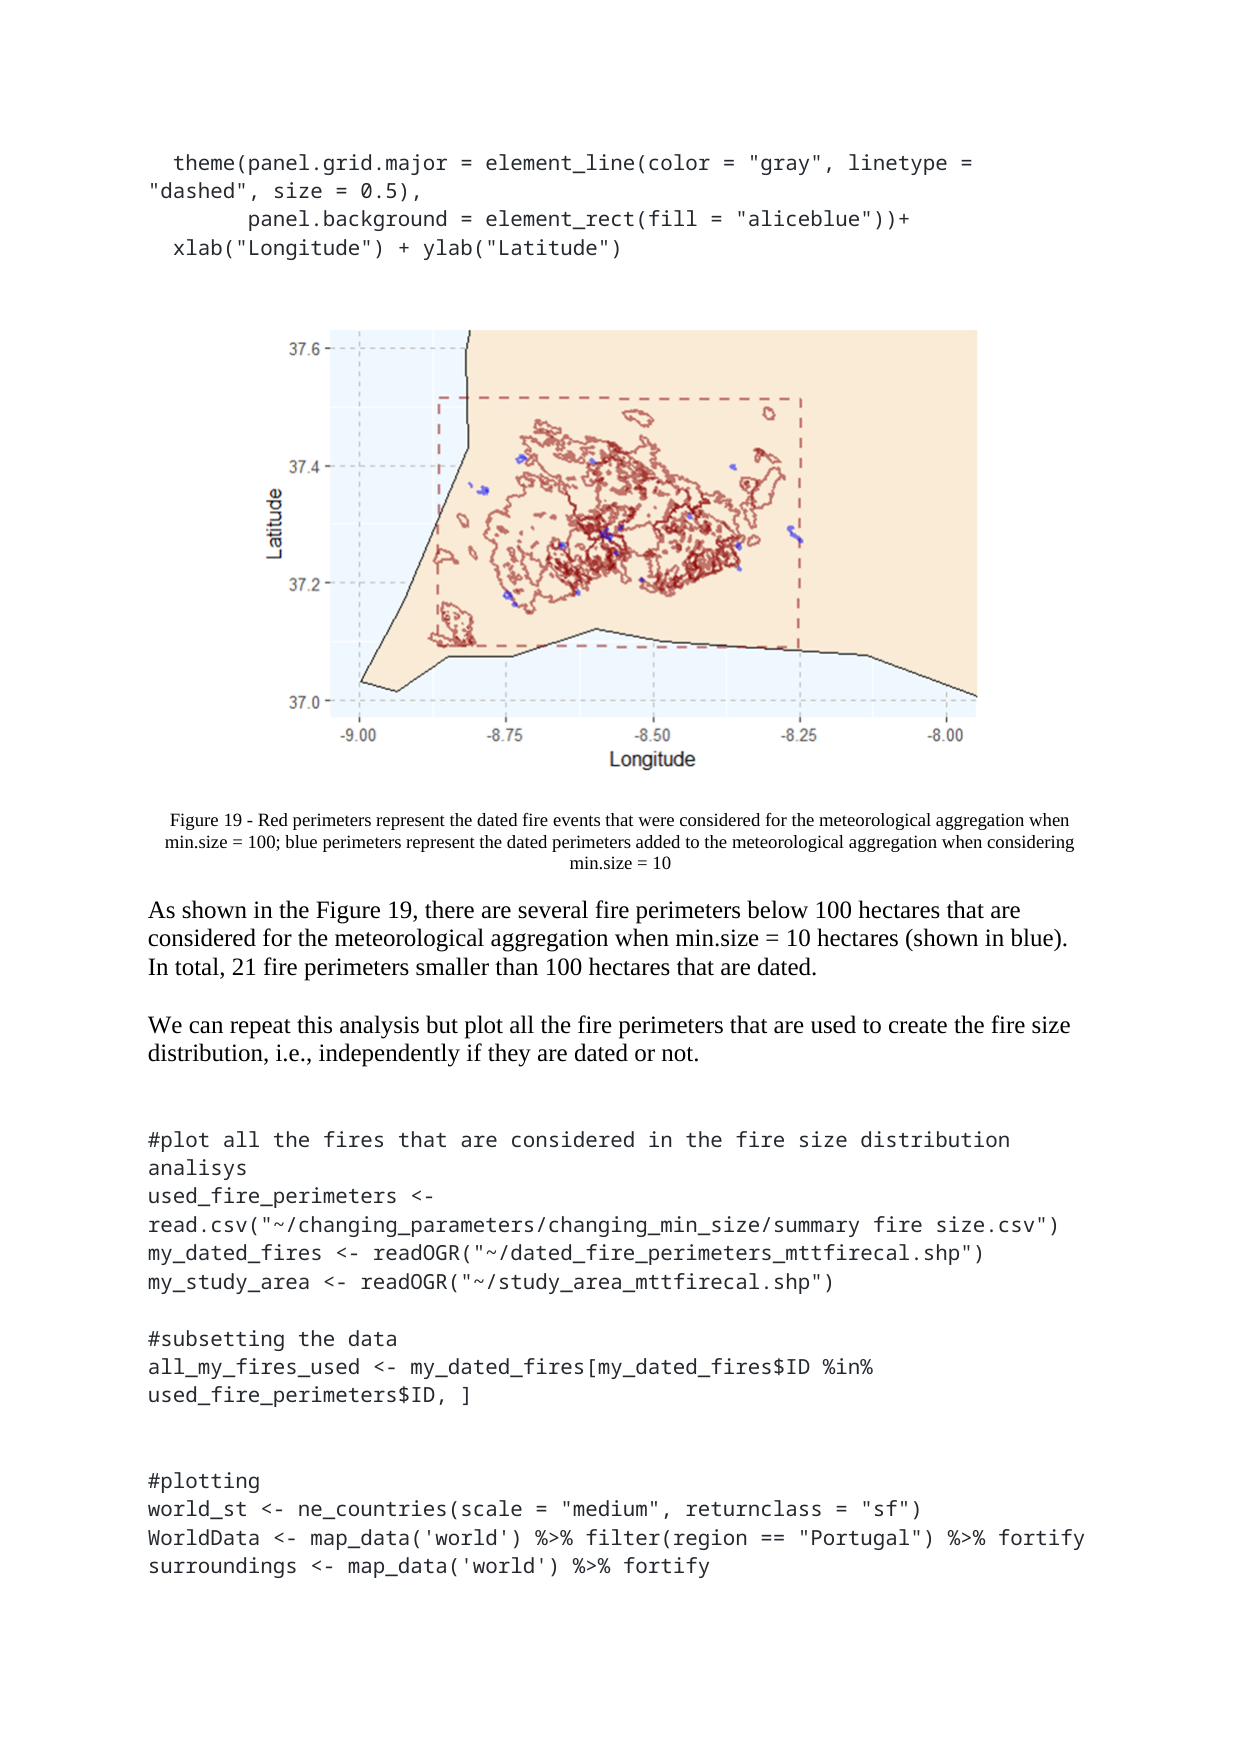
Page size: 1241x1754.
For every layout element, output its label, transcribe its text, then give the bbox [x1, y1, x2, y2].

picture [255, 290, 986, 810]
text panel.background = element_rect(fill = "aliceblue"))+ [148, 204, 1093, 233]
text my_study_area <- readOGR("~/study_area_mttfirecal.shp") [148, 1267, 1093, 1295]
text xlab("Longitude") + ylab("Latitude") [148, 233, 1093, 261]
text WorldData <- map_data('world') %>% filter(region == "Portugal") %>% fortify [148, 1523, 1093, 1551]
text surroundings <- map_data('world') %>% fortify [148, 1551, 1093, 1580]
text We can repeat this analysis but plot all the fire perimeters that are used to create the fire size distribution, i.e., independently if they are dated or not. [148, 1010, 1093, 1067]
text Figure 19 - Red perimeters represent the dated fire events that were considered for the meteorological aggregation when min.size = 100; blue perimeters represent the dated perimeters added to the meteorological aggregation when considering min.size = 10 [148, 809, 1093, 874]
text As shown in the Figure 19, there are several fire perimeters below 100 hectares that are considered for the meteorological aggregation when min.size = 10 hectares (shown in blue). In total, 21 fire perimeters smaller than 100 hectares that are dated. [148, 895, 1093, 981]
text all_my_fires_used <- my_dated_fires[my_dated_fires$ID %in% used_fire_perimeters$ID, ] [148, 1352, 1093, 1409]
text #plot all the fires that are considered in the fire size distribution analisys [148, 1125, 1093, 1182]
text theme(panel.grid.major = element_line(color = "gray", linetype = "dashed", size = 0.5), [148, 148, 1093, 204]
text my_dated_fires <- readOGR("~/dated_fire_perimeters_mttfirecal.shp") [148, 1238, 1093, 1267]
text #plotting [148, 1466, 1093, 1494]
text used_fire_perimeters <- read.csv("~/changing_parameters/changing_min_size/summary fire size.csv") [148, 1182, 1093, 1238]
text #subsetting the data [148, 1324, 1093, 1352]
text world_st <- ne_countries(scale = "medium", returnclass = "sf") [148, 1494, 1093, 1523]
